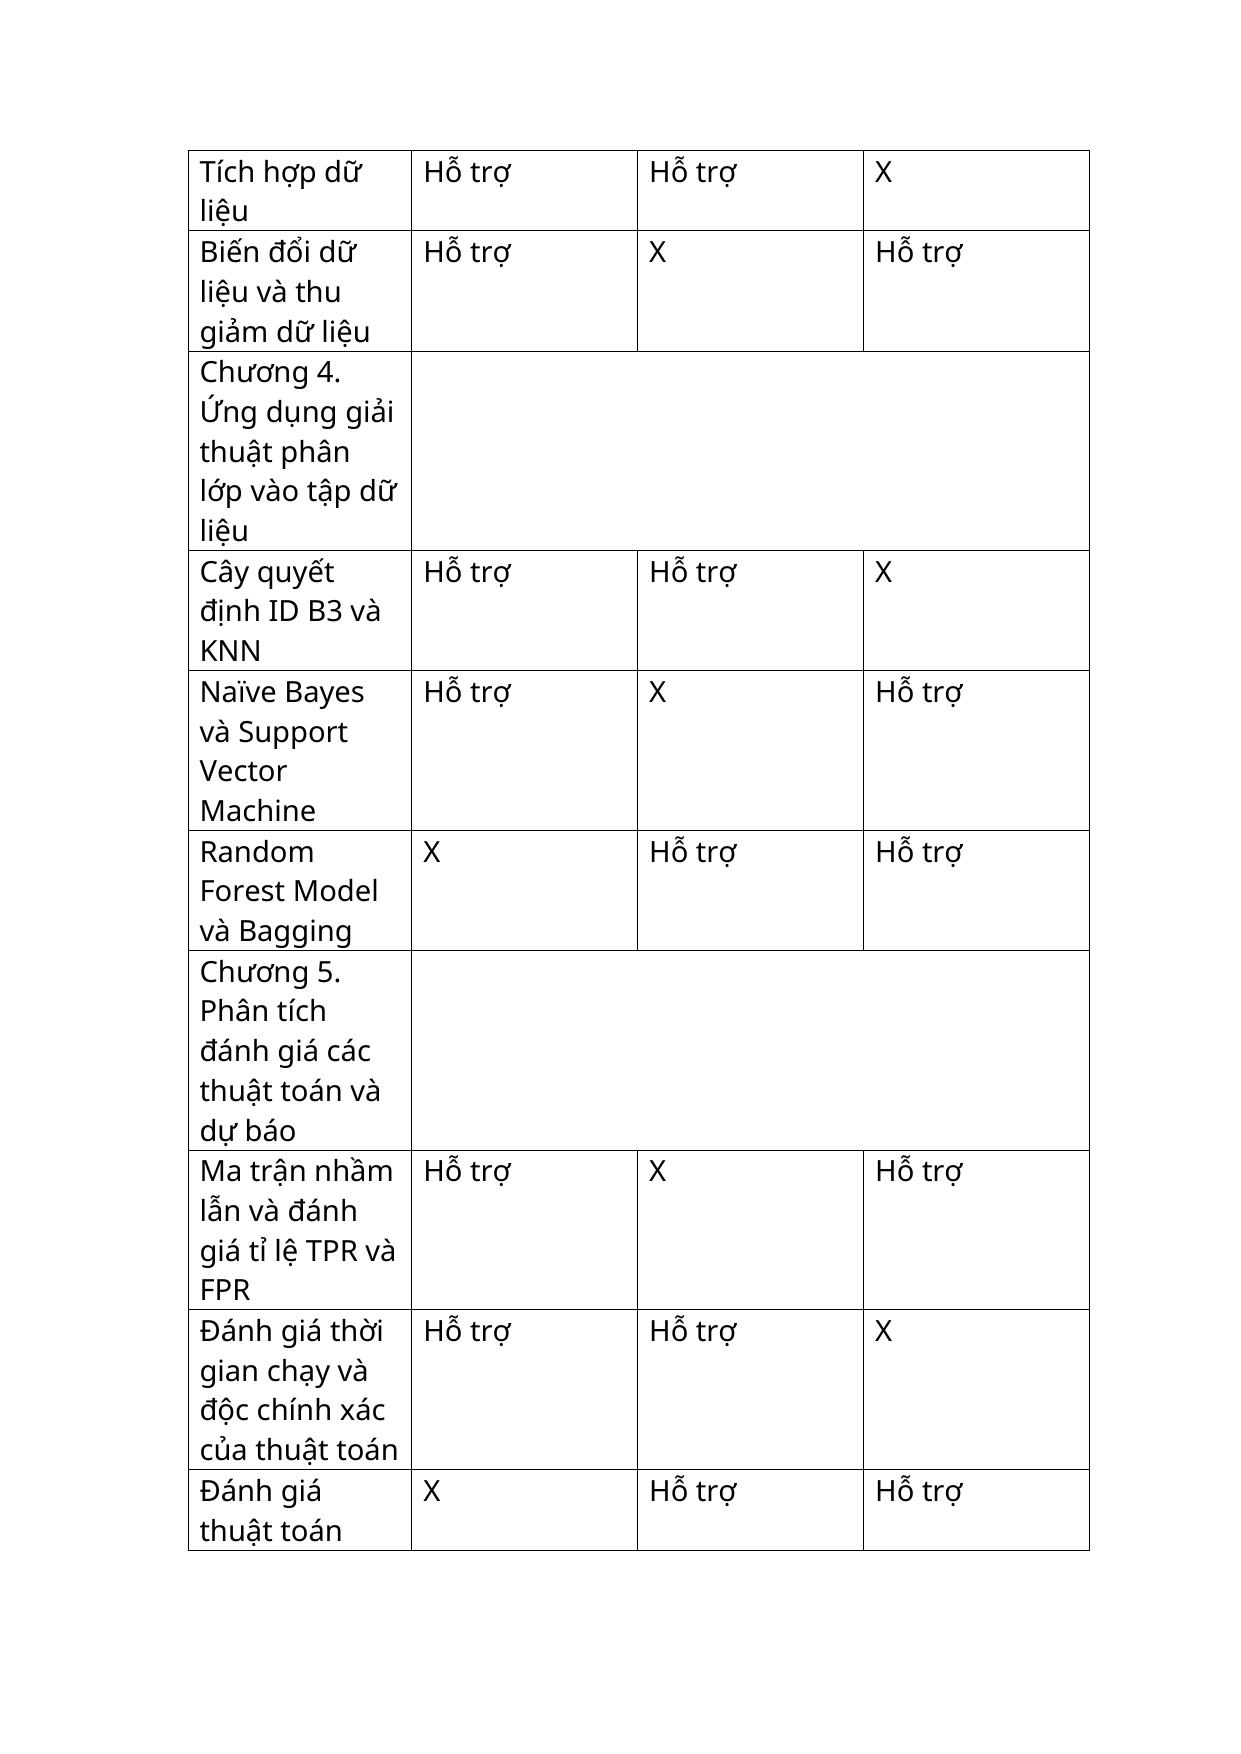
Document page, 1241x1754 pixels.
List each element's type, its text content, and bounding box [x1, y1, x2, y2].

table_cell Cây quyết định ID B3 và KNN [189, 551, 411, 670]
table_cell X [638, 231, 863, 351]
table_cell Random Forest Model và Bagging [189, 831, 411, 950]
table_cell Hỗ trợ [638, 551, 863, 670]
table_cell Hỗ trợ [864, 831, 1089, 950]
table_cell [412, 352, 1089, 550]
table_cell Hỗ trợ [412, 1310, 637, 1469]
table_cell Chương 4. Ứng dụng giải thuật phân lớp vào tập dữ liệu [189, 352, 411, 550]
table_cell X [412, 1470, 637, 1549]
table_cell X [638, 671, 863, 830]
table_cell Đánh giá thời gian chạy và độc chính xác của thuật toán [189, 1310, 411, 1469]
table_cell Hỗ trợ [864, 1470, 1089, 1549]
table_cell Hỗ trợ [864, 231, 1089, 351]
table_cell Hỗ trợ [638, 1470, 863, 1549]
table_cell X [864, 1310, 1089, 1469]
table_cell Hỗ trợ [638, 831, 863, 950]
table_cell Hỗ trợ [638, 1310, 863, 1469]
table_cell Naïve Bayes và Support Vector Machine [189, 671, 411, 830]
table_cell Chương 5. Phân tích đánh giá các thuật toán và dự báo [189, 951, 411, 1149]
table_cell X [638, 1151, 863, 1309]
table_cell Tích hợp dữ liệu [189, 151, 411, 230]
table_cell Đánh giá thuật toán [189, 1470, 411, 1549]
table_cell Hỗ trợ [412, 1151, 637, 1309]
table_cell Hỗ trợ [638, 151, 863, 230]
table_cell [412, 951, 1089, 1149]
table_cell Hỗ trợ [412, 671, 637, 830]
table_cell Hỗ trợ [412, 231, 637, 351]
table_cell Hỗ trợ [412, 551, 637, 670]
table_cell Biến đổi dữ liệu và thu giảm dữ liệu [189, 231, 411, 351]
table_cell X [864, 151, 1089, 230]
table_cell X [864, 551, 1089, 670]
table_cell Ma trận nhầm lẫn và đánh giá tỉ lệ TPR và FPR [189, 1151, 411, 1309]
table_cell Hỗ trợ [864, 1151, 1089, 1309]
table_cell Hỗ trợ [412, 151, 637, 230]
table_cell X [412, 831, 637, 950]
table_cell Hỗ trợ [864, 671, 1089, 830]
